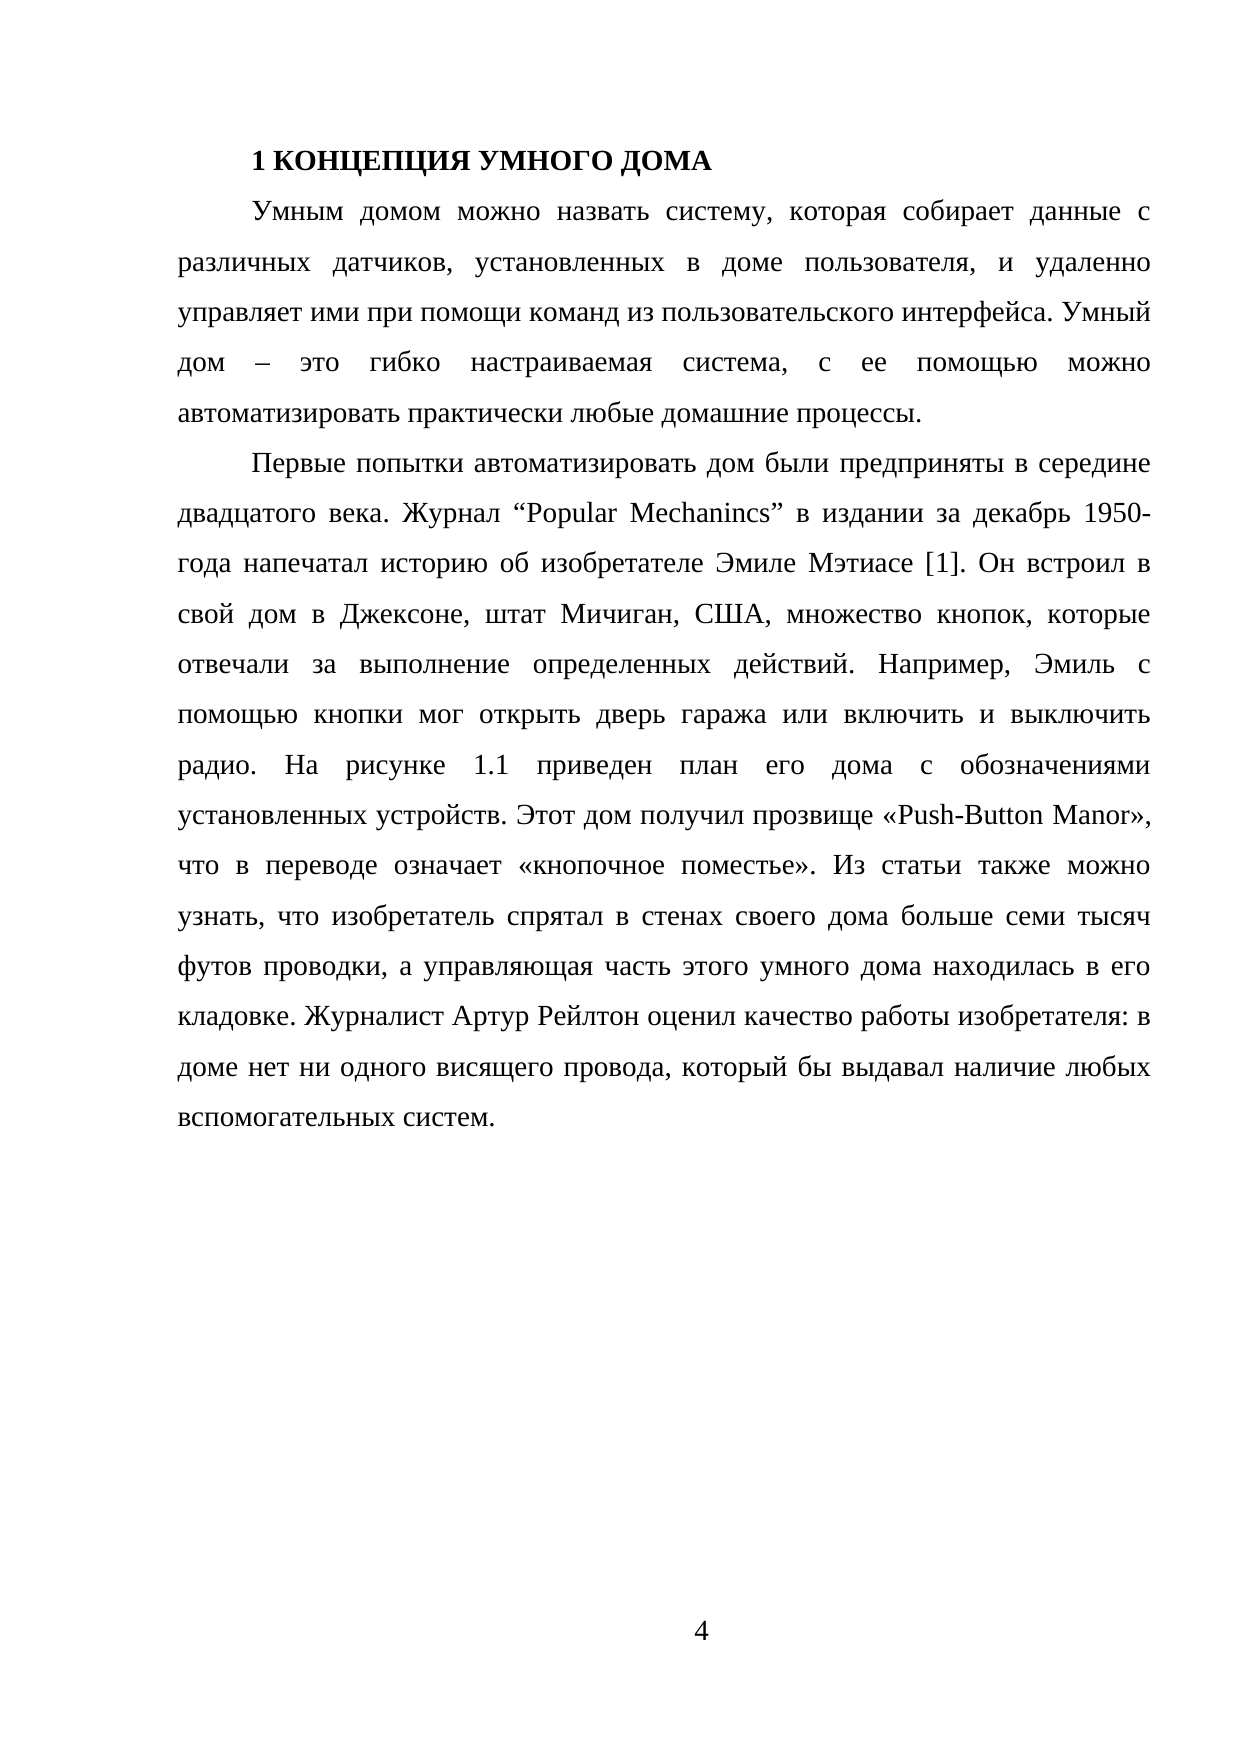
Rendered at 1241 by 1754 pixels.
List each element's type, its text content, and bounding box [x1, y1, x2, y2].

subtitle 1 КОНЦЕПЦИЯ УМНОГО ДОМА [177, 143, 1152, 177]
text Первые попытки автоматизировать дом были предприняты в середине двадцатого века. Журнал “Popular Mechanincs” в издании за декабрь 1950-года напечатал историю об изобретателе Эмиле Мэтиасе [1]. Он встроил в свой дом в Джексоне, штат Мичиган, США, множество кнопок, которые отвечали за выполнение определенных действий. Например, Эмиль с помощью кнопки мог открыть дверь гаража или включить и выключить радио. На рисунке 1.1 приведен план его дома с обозначениями установленных устройств. Этот дом получил прозвище «Push-Button Manor», что в переводе означает «кнопочное поместье». Из статьи также можно узнать, что изобретатель спрятал в стенах своего дома больше семи тысяч футов проводки, а управляющая часть этого умного дома находилась в его кладовке. Журналист Артур Рейлтон оценил качество работы изобретателя: в доме нет ни одного висящего провода, который бы выдавал наличие любых вспомогательных систем. [177, 445, 1152, 1133]
text Умным домом можно назвать систему, которая собирает данные с различных датчиков, установленных в доме пользователя, и удаленно управляет ими при помощи команд из пользовательского интерфейса. Умный дом – это гибко настраиваемая система, с ее помощью можно автоматизировать практически любые домашние процессы. [177, 193, 1152, 428]
